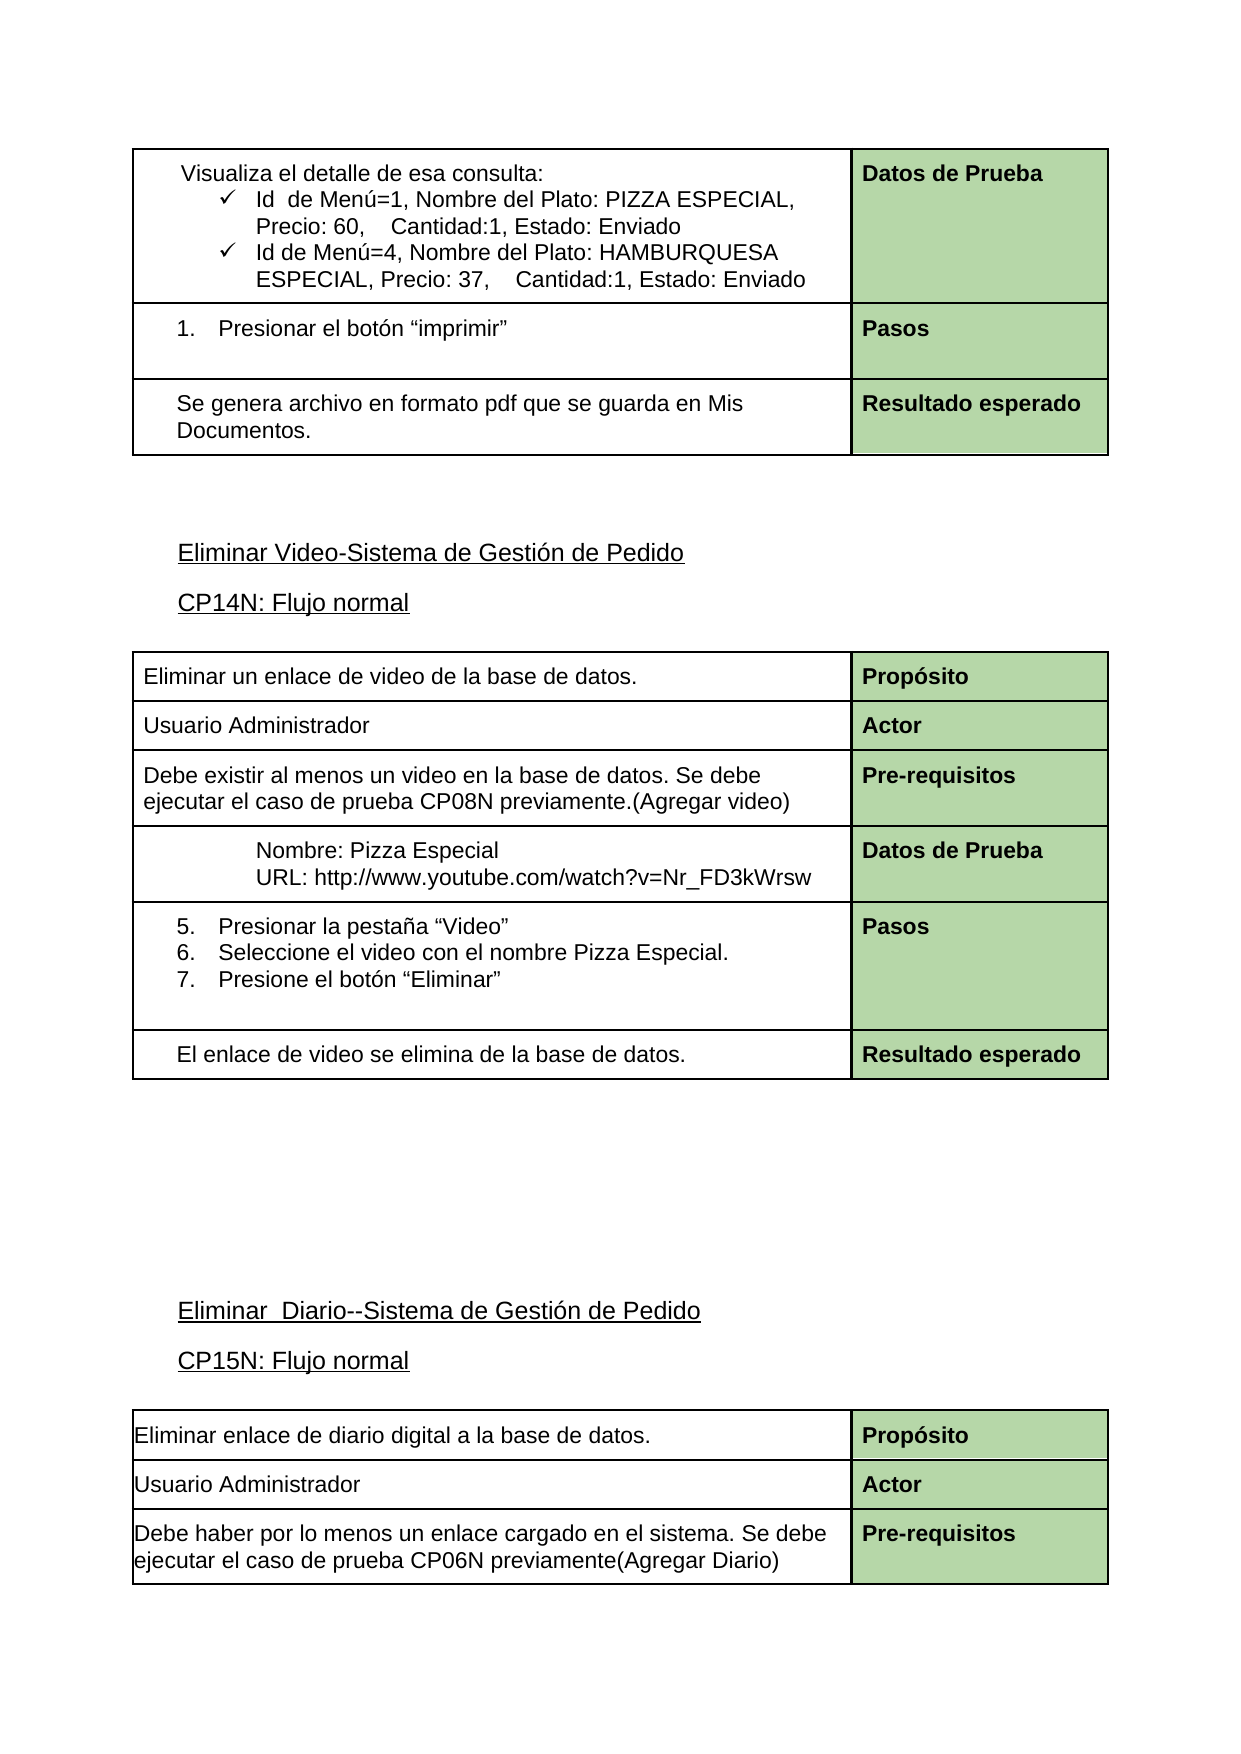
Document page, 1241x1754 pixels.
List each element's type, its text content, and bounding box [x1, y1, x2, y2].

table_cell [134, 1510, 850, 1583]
text Eliminar Diario--Sistema de Gestión de Pedido [177, 1296, 1063, 1325]
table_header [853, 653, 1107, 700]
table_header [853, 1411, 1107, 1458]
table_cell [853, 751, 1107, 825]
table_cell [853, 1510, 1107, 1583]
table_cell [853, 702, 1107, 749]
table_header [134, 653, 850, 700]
text Eliminar Video-Sistema de Gestión de Pedido [177, 538, 1063, 567]
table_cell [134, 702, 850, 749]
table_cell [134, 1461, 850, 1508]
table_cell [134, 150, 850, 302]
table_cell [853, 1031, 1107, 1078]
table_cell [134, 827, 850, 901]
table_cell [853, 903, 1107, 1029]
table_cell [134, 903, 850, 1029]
text CP14N: Flujo normal [177, 587, 1063, 616]
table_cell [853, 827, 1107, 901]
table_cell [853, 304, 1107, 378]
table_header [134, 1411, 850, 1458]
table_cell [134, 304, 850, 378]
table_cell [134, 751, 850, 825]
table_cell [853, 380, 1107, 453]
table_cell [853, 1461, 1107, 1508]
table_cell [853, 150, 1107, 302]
text CP15N: Flujo normal [177, 1346, 1063, 1375]
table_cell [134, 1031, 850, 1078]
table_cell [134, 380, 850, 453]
